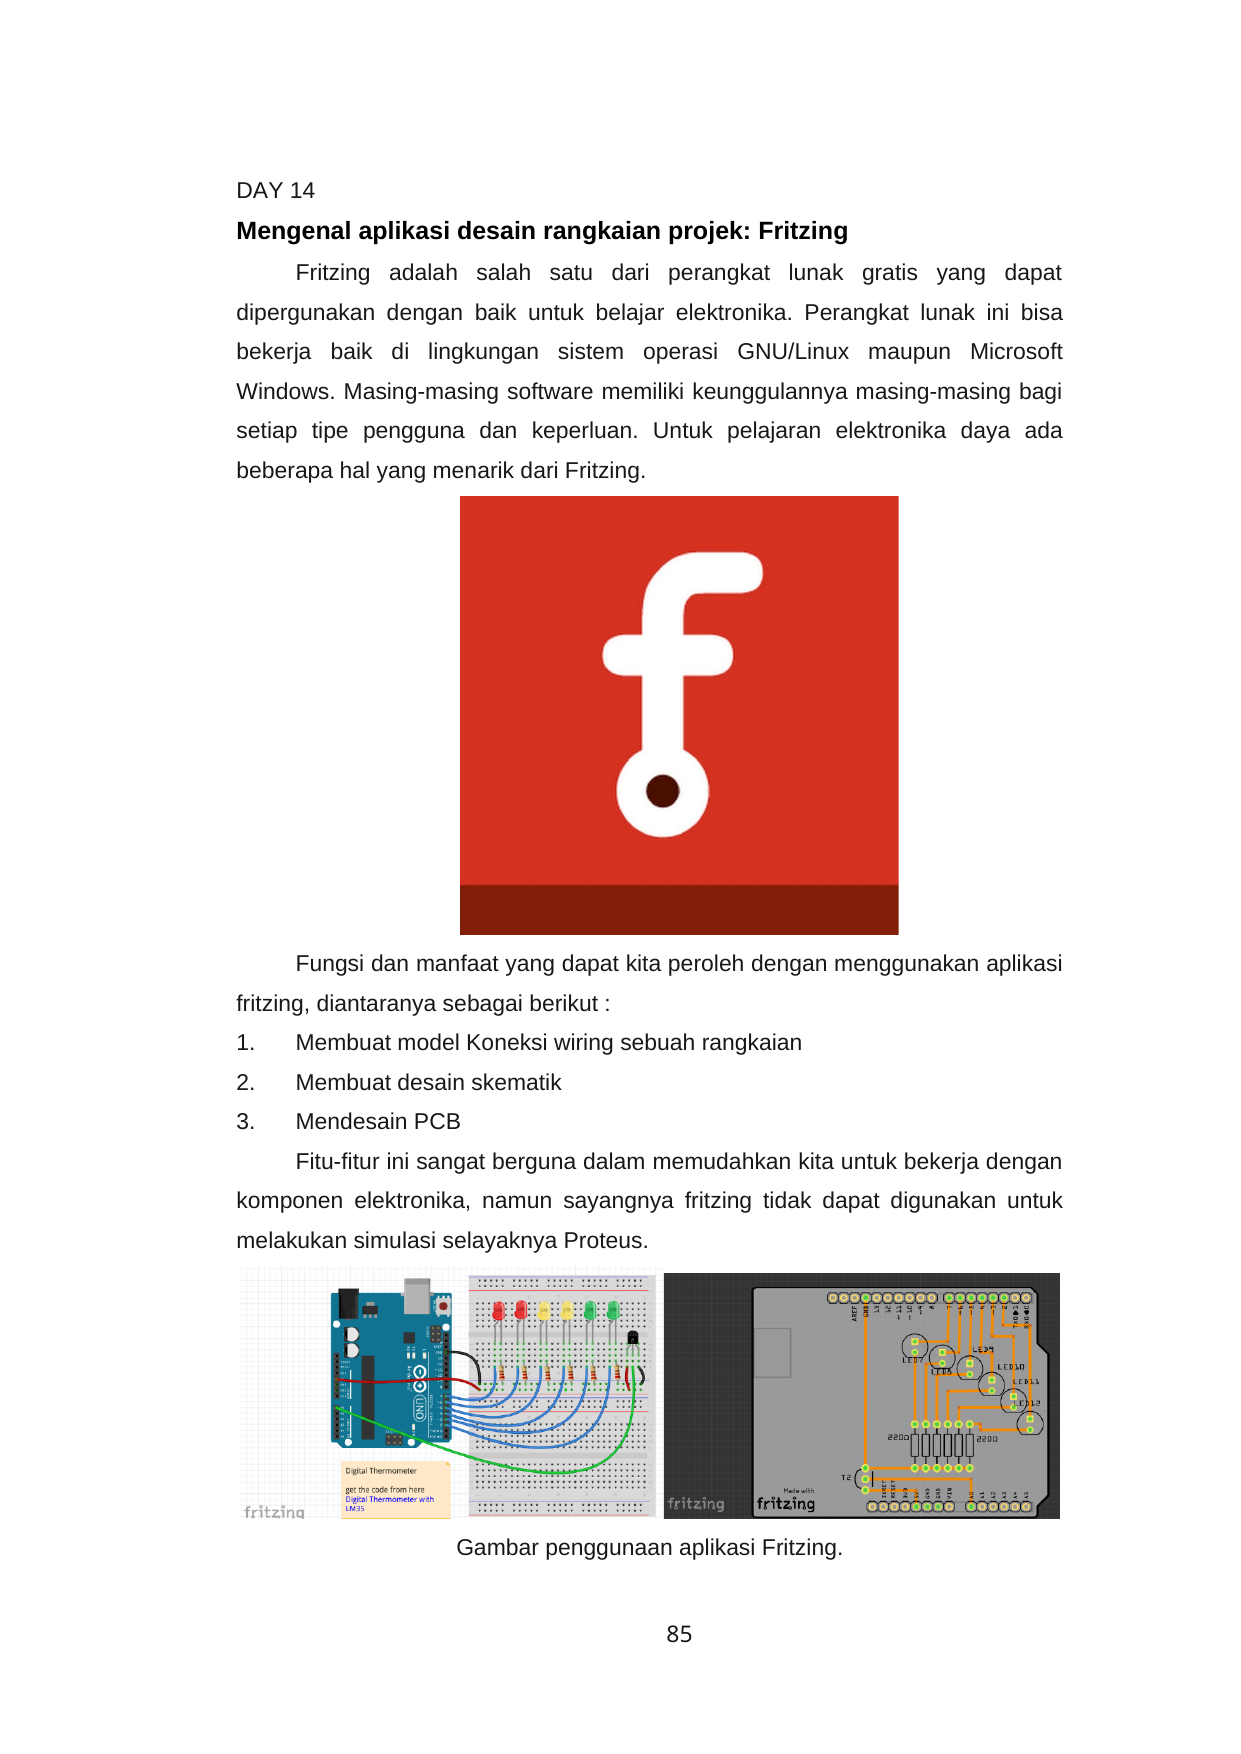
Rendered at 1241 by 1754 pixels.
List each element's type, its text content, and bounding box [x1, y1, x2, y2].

text Fitu-fitur ini sangat berguna dalam memudahkan kita untuk bekerja dengan komponen elektronika, namun sayangnya fritzing tidak dapat digunakan untuk melakukan simulasi selayaknya Proteus. [236, 1148, 1063, 1253]
text Fritzing adalah salah satu dari perangkat lunak gratis yang dapat dipergunakan dengan baik untuk belajar elektronika. Perangkat lunak ini bisa bekerja baik di lingkungan sistem operasi GNU/Linux maupun Microsoft Windows. Masing-masing software memiliki keunggulannya masing-masing bagi setiap tipe pengguna dan keperluan. Untuk pelajaran elektronika daya ada beberapa hal yang menarik dari Fritzing. [236, 259, 1063, 483]
picture [239, 1266, 1060, 1519]
text Fungsi dan manfaat yang dapat kita peroleh dengan menggunakan aplikasi fritzing, diantaranya sebagai berikut : [236, 950, 1063, 1016]
subtitle Mengenal aplikasi desain rangkaian projek: Fritzing [236, 216, 1063, 245]
list Membuat model Koneksi wiring sebuah rangkaian [236, 1029, 1063, 1056]
text DAY 14 [236, 177, 1063, 203]
text Gambar penggunaan aplikasi Fritzing. [236, 1534, 1063, 1561]
picture [460, 496, 899, 935]
list Mendesain PCB [236, 1108, 1063, 1135]
list Membuat desain skematik [236, 1069, 1063, 1095]
